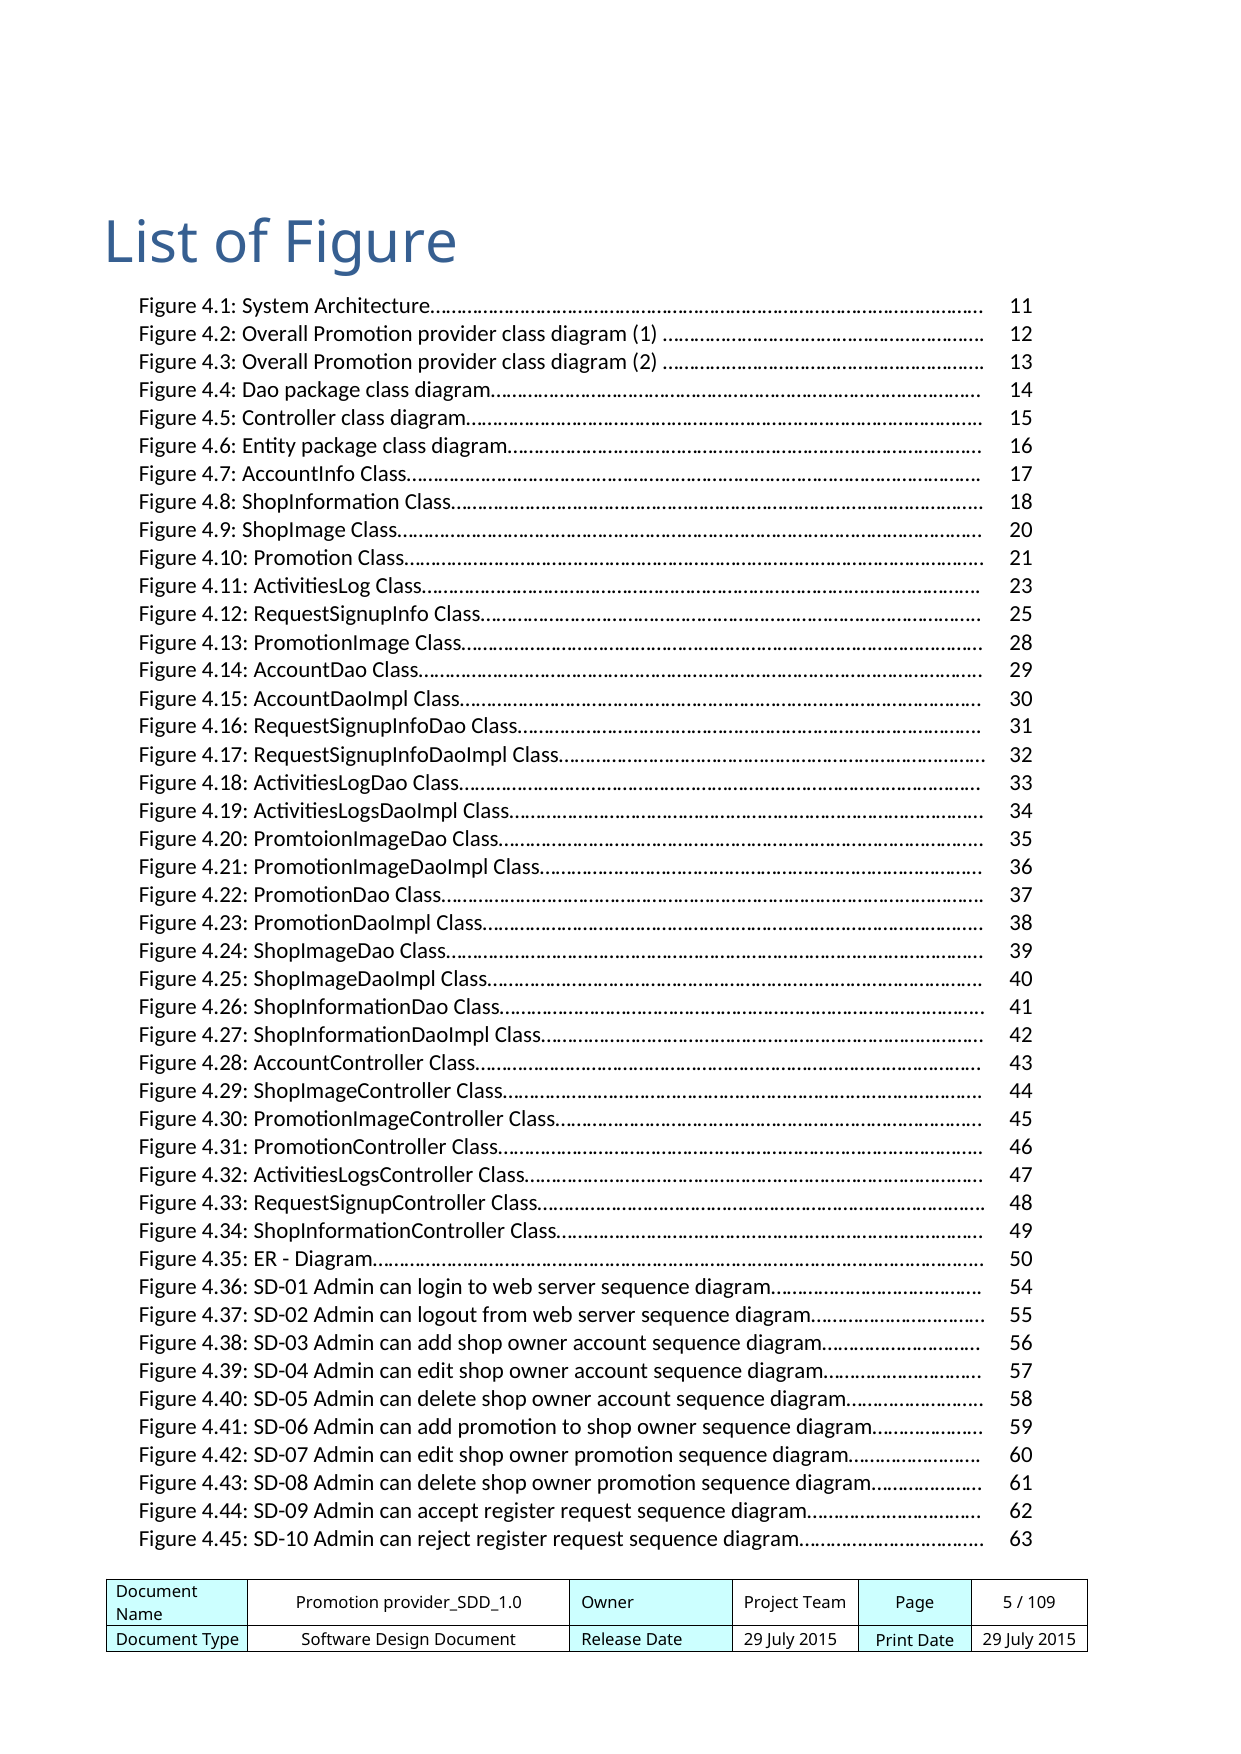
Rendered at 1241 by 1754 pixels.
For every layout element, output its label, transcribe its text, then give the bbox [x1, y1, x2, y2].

subtitle List of Figure [103, 200, 1090, 279]
table_header 11 [998, 291, 1066, 319]
table_cell 35 [998, 824, 1066, 852]
table_cell 39 [998, 936, 1066, 964]
table_cell 62 [998, 1496, 1066, 1524]
table_cell 43 [998, 1048, 1066, 1076]
table_cell Figure 4.12: RequestSignupInfo Class………………………………………………………………………………….. [127, 600, 998, 628]
table_cell 42 [998, 1020, 1066, 1048]
table_cell Figure 4.17: RequestSignupInfoDaoImpl Class……………………………………………………………………… [127, 740, 998, 768]
table_cell Figure 4.2: Overall Promotion provider class diagram (1) ……………………………………………………. [127, 319, 998, 347]
table_cell Figure 4.27: ShopInformationDaoImpl Class………………………………………………………………………… [127, 1020, 998, 1048]
table_cell Figure 4.24: ShopImageDao Class………………………………………………………………………………………… [127, 936, 998, 964]
table_header Figure 4.1: System Architecture…………………………………………………………………………………………… [127, 291, 998, 319]
table_cell Figure 4.23: PromotionDaoImpl Class………………………………………………………………………………….. [127, 908, 998, 936]
table_cell 28 [998, 628, 1066, 656]
table_cell Figure 4.7: AccountInfo Class………………………………………………………………………………………………. [127, 460, 998, 487]
table_cell 33 [998, 768, 1066, 796]
table_cell Figure 4.10: Promotion Class……………………………………………………………………………………………….. [127, 544, 998, 572]
table_cell Figure 4.22: PromotionDao Class…………………………………………………………………………………………. [127, 880, 998, 908]
table_cell Figure 4.29: ShopImageController Class………………………………………………………………………………. [127, 1076, 998, 1104]
table_cell Figure 4.6: Entity package class diagram……………………………………………………………………………… [127, 431, 998, 459]
table_cell 45 [998, 1104, 1066, 1132]
table_cell 48 [998, 1188, 1066, 1216]
table_cell 37 [998, 880, 1066, 908]
table_cell 18 [998, 488, 1066, 516]
table_cell 61 [998, 1468, 1066, 1496]
table_cell Figure 4.39: SD-04 Admin can edit shop owner account sequence diagram………………………… [127, 1356, 998, 1384]
table_cell Figure 4.14: AccountDao Class…………………………………………………………………………………………….. [127, 656, 998, 684]
table_cell 29 [998, 656, 1066, 684]
table_cell Figure 4.40: SD-05 Admin can delete shop owner account sequence diagram…………………….. [127, 1384, 998, 1412]
table_cell Figure 4.42: SD-07 Admin can edit shop owner promotion sequence diagram……………………. [127, 1440, 998, 1468]
table_cell Figure 4.43: SD-08 Admin can delete shop owner promotion sequence diagram………………… [127, 1468, 998, 1496]
table_cell 59 [998, 1412, 1066, 1440]
table_cell Figure 4.3: Overall Promotion provider class diagram (2) ……………………………………………………. [127, 348, 998, 375]
table_cell Figure 4.38: SD-03 Admin can add shop owner account sequence diagram………………………… [127, 1328, 998, 1356]
table_cell Figure 4.45: SD-10 Admin can reject register request sequence diagram…………………………….. [127, 1524, 998, 1552]
table_cell Figure 4.30: PromotionImageController Class……………………………………………………………………… [127, 1104, 998, 1132]
table_cell Figure 4.11: ActivitiesLog Class……………………………………………………………………………………………. [127, 572, 998, 599]
table_cell 56 [998, 1328, 1066, 1356]
table_cell Figure 4.20: PromtoionImageDao Class……………………………………………………………………………….. [127, 824, 998, 852]
table_cell 46 [998, 1132, 1066, 1160]
table_cell Figure 4.18: ActivitiesLogDao Class……………………………………………………………………………………… [127, 768, 998, 796]
table_cell Figure 4.37: SD-02 Admin can logout from web server sequence diagram…………………………… [127, 1300, 998, 1328]
table_cell Figure 4.21: PromotionImageDaoImpl Class………………………………………………………………………… [127, 852, 998, 880]
table_cell 63 [998, 1524, 1066, 1552]
table_cell 38 [998, 908, 1066, 936]
table_cell Figure 4.13: PromotionImage Class……………………………………………………………………………………… [127, 628, 998, 656]
table_cell Figure 4.26: ShopInformationDao Class……………………………………………………………………………….. [127, 992, 998, 1020]
table_cell 57 [998, 1356, 1066, 1384]
table_cell Figure 4.41: SD-06 Admin can add promotion to shop owner sequence diagram………………… [127, 1412, 998, 1440]
table_cell 21 [998, 544, 1066, 572]
table_cell Figure 4.4: Dao package class diagram………………………………………………………………………………… [127, 375, 998, 403]
table_cell 49 [998, 1216, 1066, 1244]
table_cell Figure 4.35: ER - Diagram…………………………………………………………………………………………………….. [127, 1244, 998, 1272]
table_cell Figure 4.15: AccountDaoImpl Class……………………………………………………………………………………… [127, 684, 998, 712]
table_cell 40 [998, 964, 1066, 992]
table_cell 15 [998, 404, 1066, 431]
table_cell 50 [998, 1244, 1066, 1272]
table_cell 17 [998, 460, 1066, 487]
table_cell 34 [998, 796, 1066, 824]
table_cell 58 [998, 1384, 1066, 1412]
table_cell Figure 4.25: ShopImageDaoImpl Class…………………………………………………………………………………. [127, 964, 998, 992]
table_cell Figure 4.8: ShopInformation Class……………………………………………………………………………………….. [127, 488, 998, 516]
table_cell 20 [998, 516, 1066, 543]
table_cell 13 [998, 348, 1066, 375]
table_cell Figure 4.31: PromotionController Class……………………………………………………………………………….. [127, 1132, 998, 1160]
table_cell Figure 4.9: ShopImage Class………………………………………………………………………………………………… [127, 516, 998, 543]
table_cell 14 [998, 375, 1066, 403]
table_cell 36 [998, 852, 1066, 880]
table_cell Figure 4.33: RequestSignupController Class…………………………………………………………………………. [127, 1188, 998, 1216]
table_cell 16 [998, 431, 1066, 459]
table_cell 25 [998, 600, 1066, 628]
table_cell 12 [998, 319, 1066, 347]
table_cell 41 [998, 992, 1066, 1020]
table_cell Figure 4.16: RequestSignupInfoDao Class……………………………………………………………………………. [127, 712, 998, 740]
table_cell Figure 4.5: Controller class diagram…………………………………………………………………………………….. [127, 404, 998, 431]
table_cell 54 [998, 1272, 1066, 1300]
table_cell 60 [998, 1440, 1066, 1468]
table_cell Figure 4.36: SD-01 Admin can login to web server sequence diagram…………………………………. [127, 1272, 998, 1300]
table_cell Figure 4.32: ActivitiesLogsController Class…………………………………………………………………………… [127, 1160, 998, 1188]
table_cell Figure 4.34: ShopInformationController Class……………………………………………………………………… [127, 1216, 998, 1244]
table_cell 31 [998, 712, 1066, 740]
table_cell 23 [998, 572, 1066, 599]
table_cell 30 [998, 684, 1066, 712]
table_cell Figure 4.19: ActivitiesLogsDaoImpl Class……………………………………………………………………………… [127, 796, 998, 824]
table_cell 55 [998, 1300, 1066, 1328]
table_cell 47 [998, 1160, 1066, 1188]
table_cell 44 [998, 1076, 1066, 1104]
table_cell Figure 4.44: SD-09 Admin can accept register request sequence diagram…………………………… [127, 1496, 998, 1524]
table_cell 32 [998, 740, 1066, 768]
table_cell Figure 4.28: AccountController Class…………………………………………………………………………………… [127, 1048, 998, 1076]
